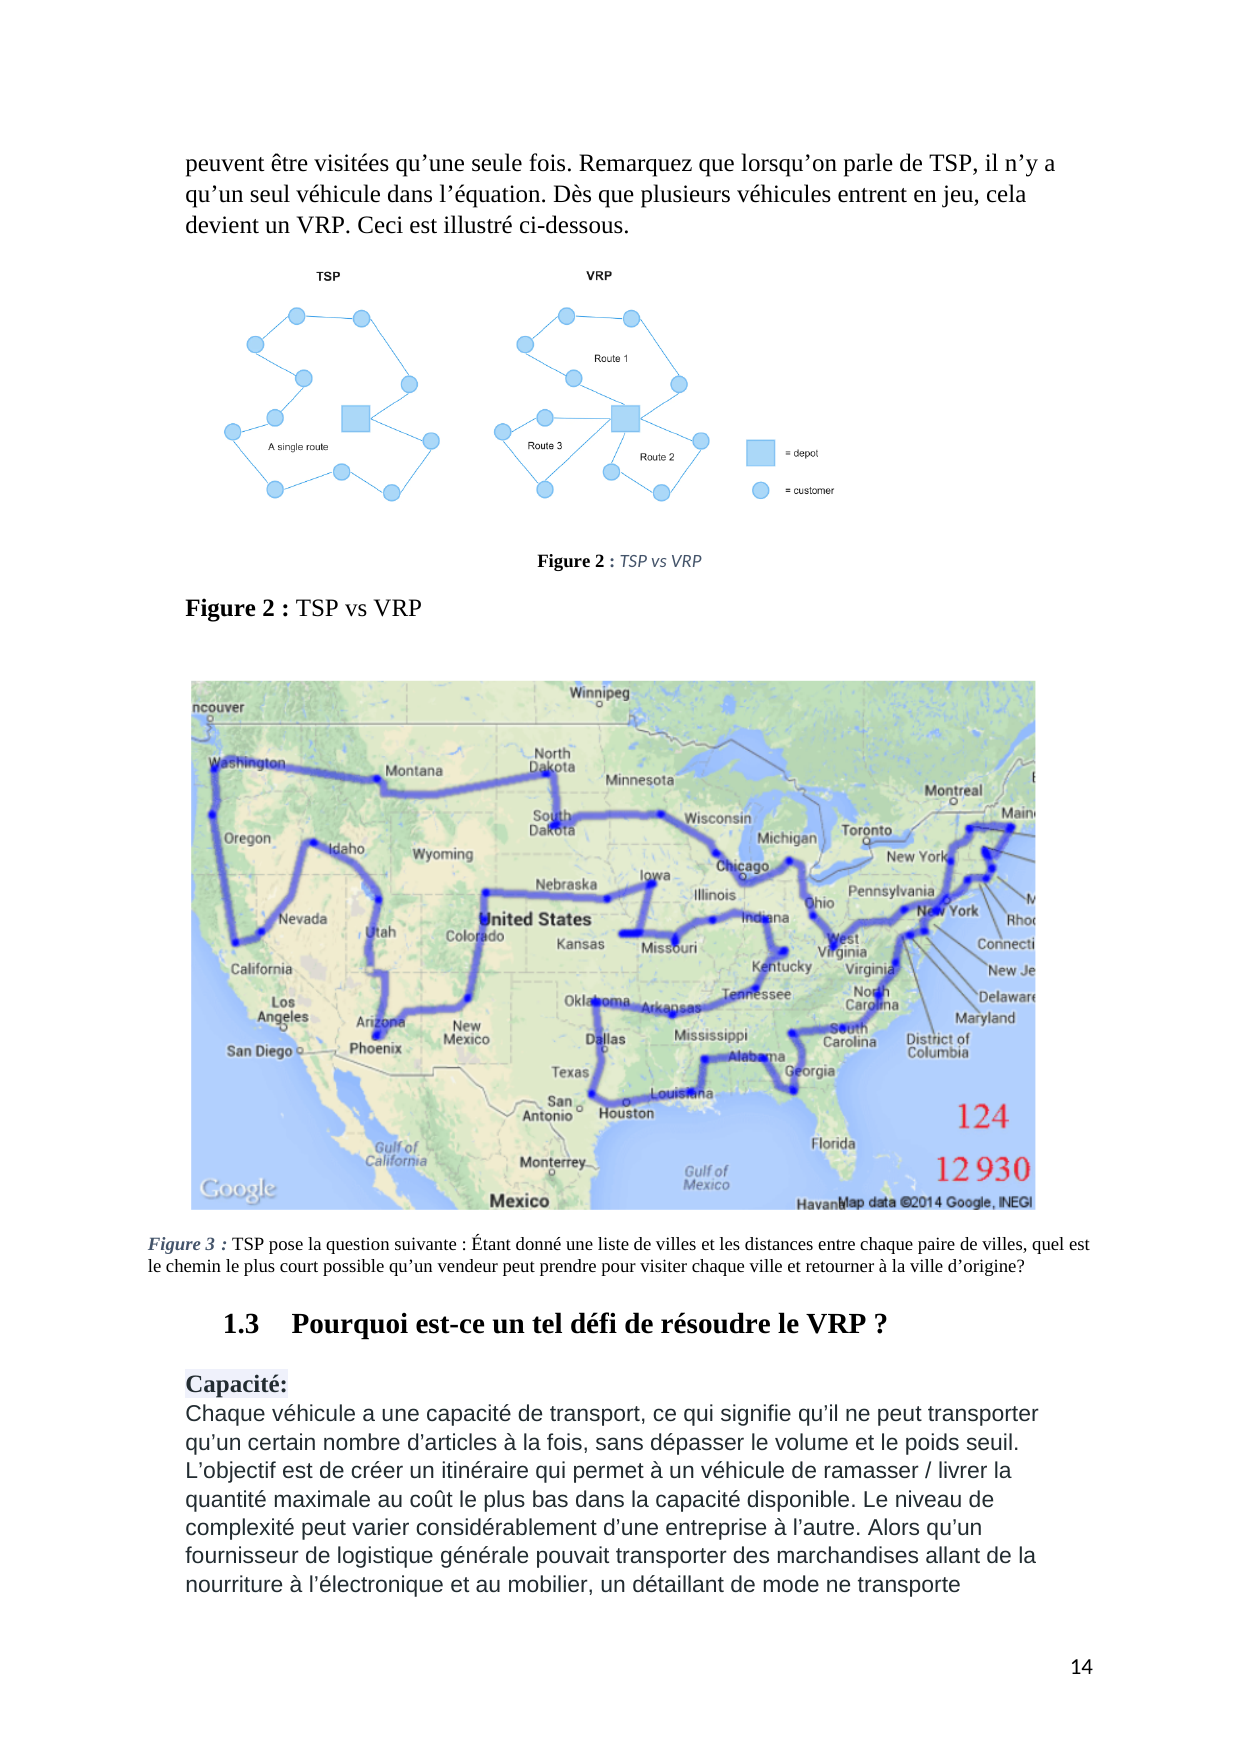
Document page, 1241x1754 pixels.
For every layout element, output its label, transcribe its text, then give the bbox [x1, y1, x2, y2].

list Figure 2 : TSP vs VRP [185, 593, 1093, 622]
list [185, 148, 1093, 238]
text Figure 2 : TSP vs VRP [148, 549, 1093, 572]
subtitle Pourquoi est-ce un tel défi de résoudre le VRP ? [223, 1307, 1093, 1340]
picture [185, 240, 845, 531]
picture [185, 676, 1038, 1215]
text Figure 3 : TSP pose la question suivante : Étant donné une liste de villes et les distances entre chaque paire de villes, quel est le chemin le plus court possible qu’un vendeur peut prendre pour visiter chaque ville et retourner à la ville d’origine? [148, 1233, 1093, 1277]
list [185, 1369, 1093, 1597]
